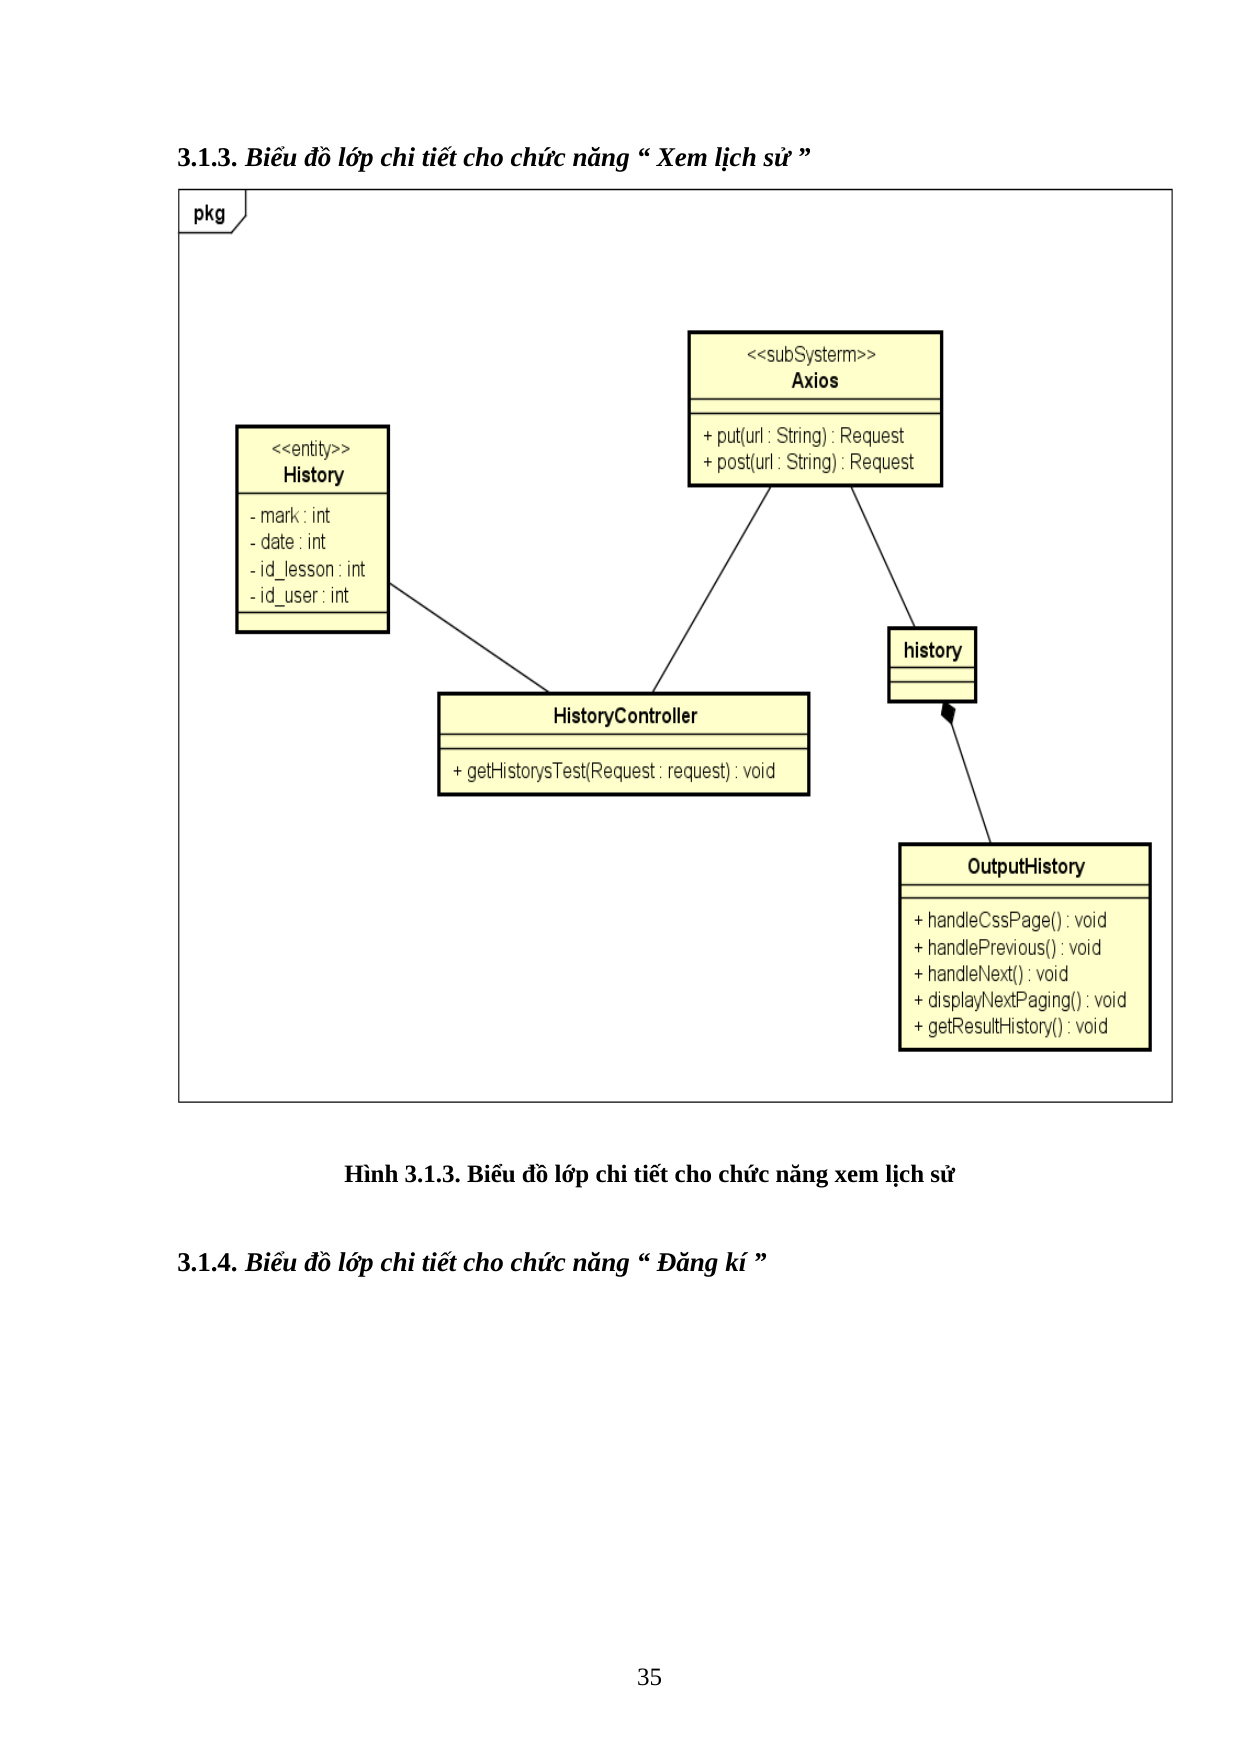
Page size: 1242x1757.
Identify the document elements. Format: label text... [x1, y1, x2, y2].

subtitle Biểu đồ lớp chi tiết cho chức năng “ Đăng kí ” [177, 1246, 1231, 1277]
subtitle Biểu đồ lớp chi tiết cho chức năng “ Xem lịch sử ” [177, 141, 1231, 172]
picture [164, 172, 1187, 1120]
subtitle Hình 3.1.3. Biểu đồ lớp chi tiết cho chức năng xem lịch sử [189, 1159, 1111, 1188]
